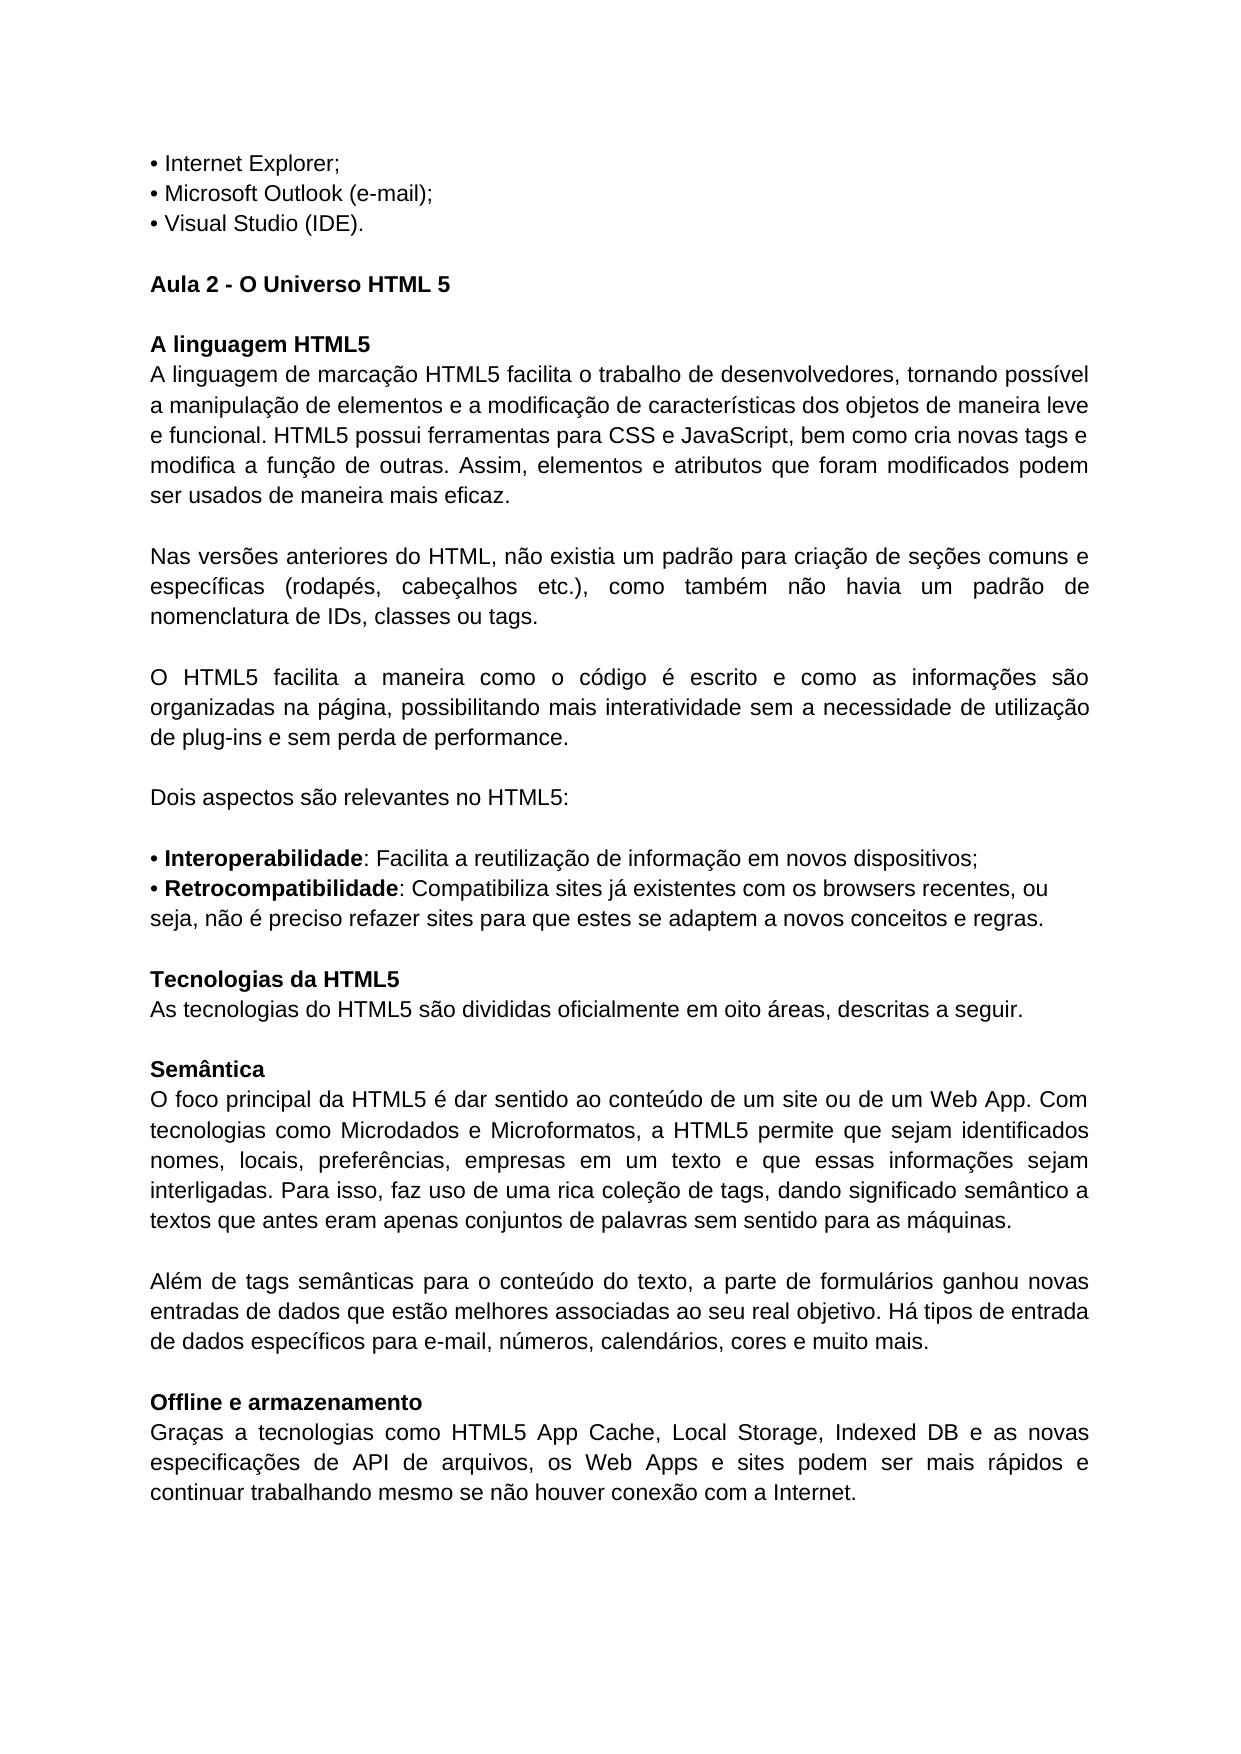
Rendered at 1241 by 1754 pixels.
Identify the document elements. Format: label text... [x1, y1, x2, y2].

text A linguagem HTML5 [150, 331, 1090, 358]
text Offline e armazenamento [150, 1388, 1090, 1415]
text • Interoperabilidade: Facilita a reutilização de informação em novos dispositivos; [150, 845, 1090, 871]
text As tecnologias do HTML5 são divididas oficialmente em oito áreas, descritas a seguir. [150, 996, 1090, 1022]
text O HTML5 facilita a maneira como o código é escrito e como as informações são organizadas na página, possibilitando mais interatividade sem a necessidade de utilização de plug-ins e sem perda de performance. [150, 663, 1090, 750]
text Tecnologias da HTML5 [150, 966, 1090, 992]
text seja, não é preciso refazer sites para que estes se adaptem a novos conceitos e regras. [150, 905, 1090, 932]
text • Visual Studio (IDE). [150, 210, 1090, 237]
text Dois aspectos são relevantes no HTML5: [150, 784, 1090, 811]
text Graças a tecnologias como HTML5 App Cache, Local Storage, Indexed DB e as novas especificações de API de arquivos, os Web Apps e sites podem ser mais rápidos e continuar trabalhando mesmo se não houver conexão com a Internet. [150, 1419, 1090, 1506]
text • Internet Explorer; [150, 150, 1090, 176]
text Nas versões anteriores do HTML, não existia um padrão para criação de seções comuns e específicas (rodapés, cabeçalhos etc.), como também não havia um padrão de nomenclatura de IDs, classes ou tags. [150, 543, 1090, 629]
text modifica a função de outras. Assim, elementos e atributos que foram modificados podem ser usados de maneira mais eficaz. [150, 452, 1090, 509]
text A linguagem de marcação HTML5 facilita o trabalho de desenvolvedores, tornando possível a manipulação de elementos e a modificação de características dos objetos de maneira leve [150, 361, 1090, 418]
text Semântica [150, 1056, 1090, 1083]
text Além de tags semânticas para o conteúdo do texto, a parte de formulários ganhou novas entradas de dados que estão melhores associadas ao seu real objetivo. Há tipos de entrada de dados específicos para e-mail, números, calendários, cores e muito mais. [150, 1268, 1090, 1354]
text O foco principal da HTML5 é dar sentido ao conteúdo de um site ou de um Web App. Com tecnologias como Microdados e Microformatos, a HTML5 permite que sejam identificados nomes, locais, preferências, empresas em um texto e que essas informações sejam interligadas. Para isso, faz uso de uma rica coleção de tags, dando significado semântico a textos que antes eram apenas conjuntos de palavras sem sentido para as máquinas. [150, 1086, 1090, 1234]
text e funcional. HTML5 possui ferramentas para CSS e JavaScript, bem como cria novas tags e [150, 422, 1090, 448]
text • Microsoft Outlook (e-mail); [150, 180, 1090, 207]
text • Retrocompatibilidade: Compatibiliza sites já existentes com os browsers recentes, ou [150, 875, 1090, 901]
text Aula 2 - O Universo HTML 5 [150, 271, 1090, 297]
